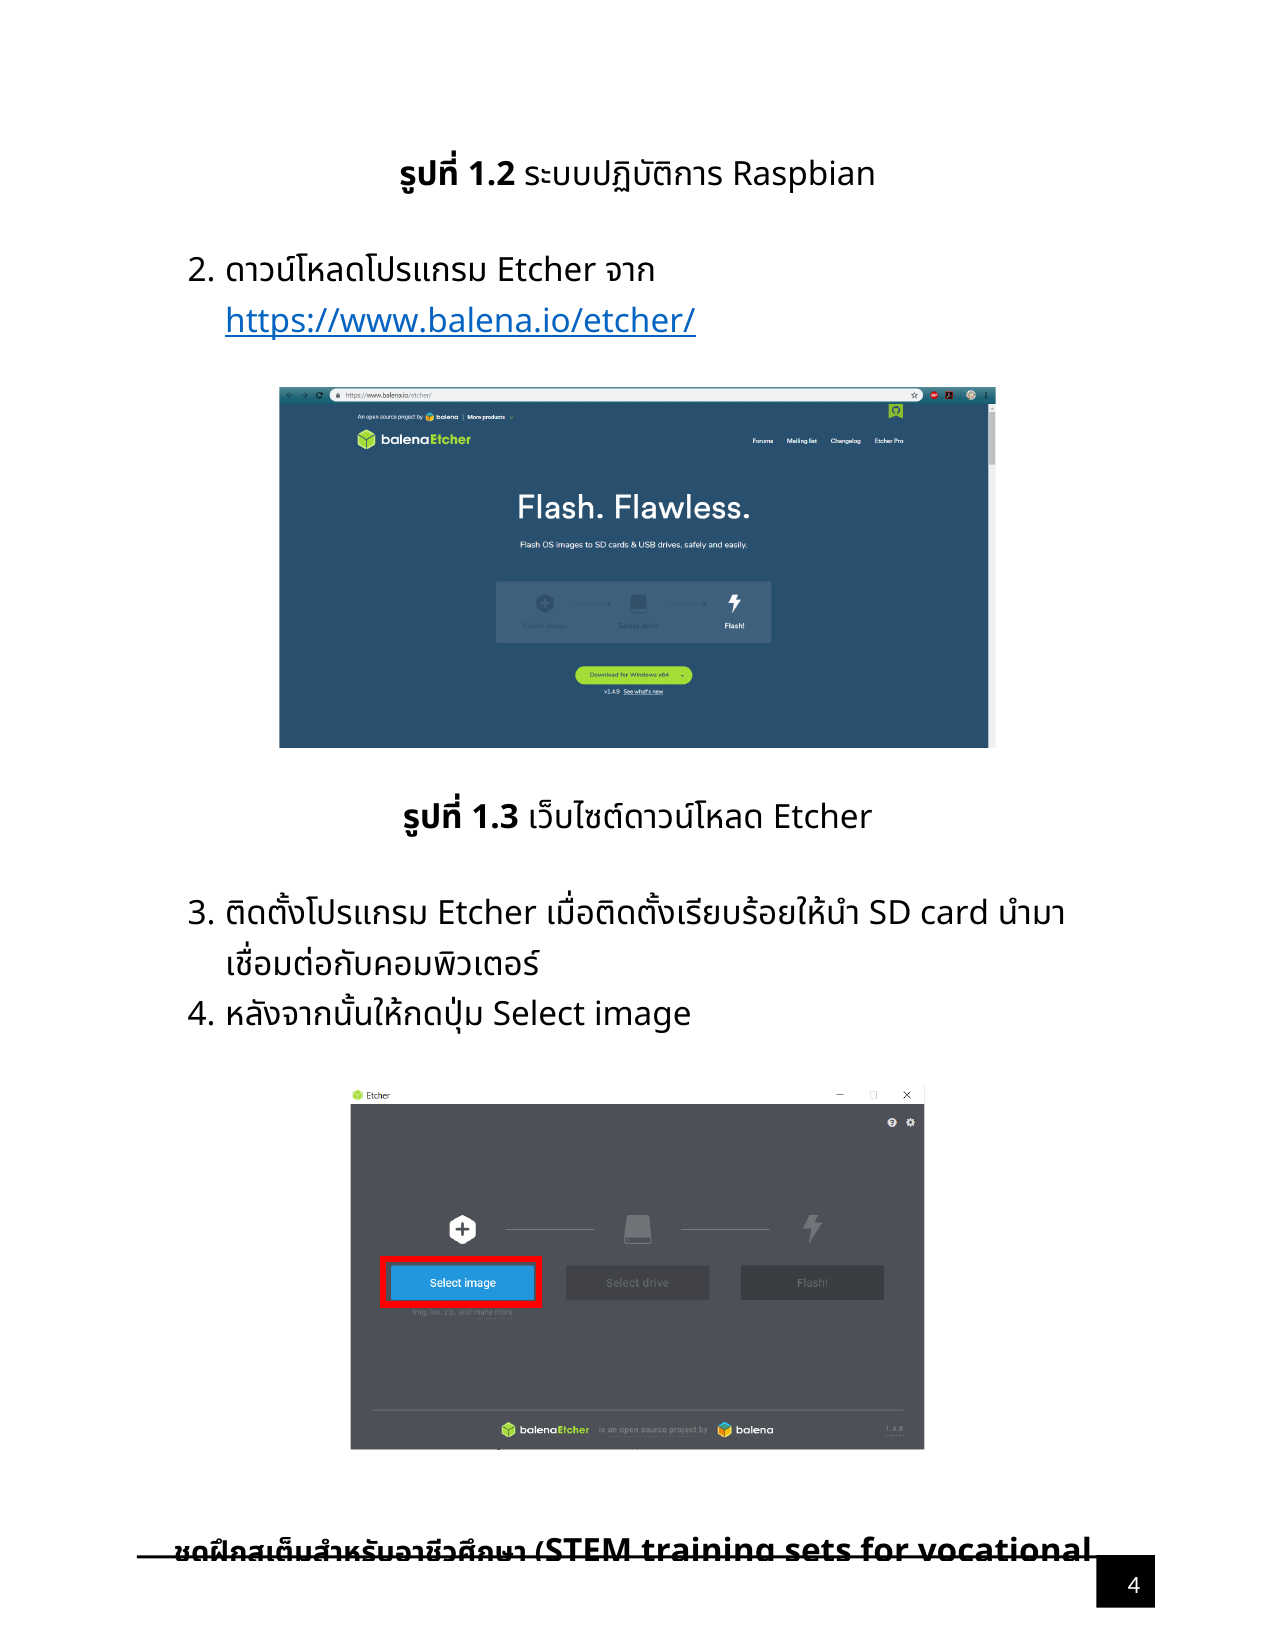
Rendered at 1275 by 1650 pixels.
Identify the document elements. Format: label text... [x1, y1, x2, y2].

list ดาวน์โหลดโปรแกรม Etcher จาก https://www.balena.io/etcher/ [187, 246, 1125, 342]
picture [279, 387, 996, 748]
list หลังจากนั้นให้กดปุ่ม Select image [187, 990, 1125, 1041]
picture [350, 1086, 925, 1450]
text รูปที่ 1.3 เว็บไซต์ดาวน์โหลด Etcher [150, 793, 1125, 843]
list ติดตั้งโปรแกรม Etcher เมื่อติดตั้งเรียบร้อยให้นำ SD card นำมาเชื่อมต่อกับคอมพิวเตอร์ [187, 889, 1125, 990]
text รูปที่ 1.2 ระบบปฏิบัติการ Raspbian [150, 150, 1125, 201]
